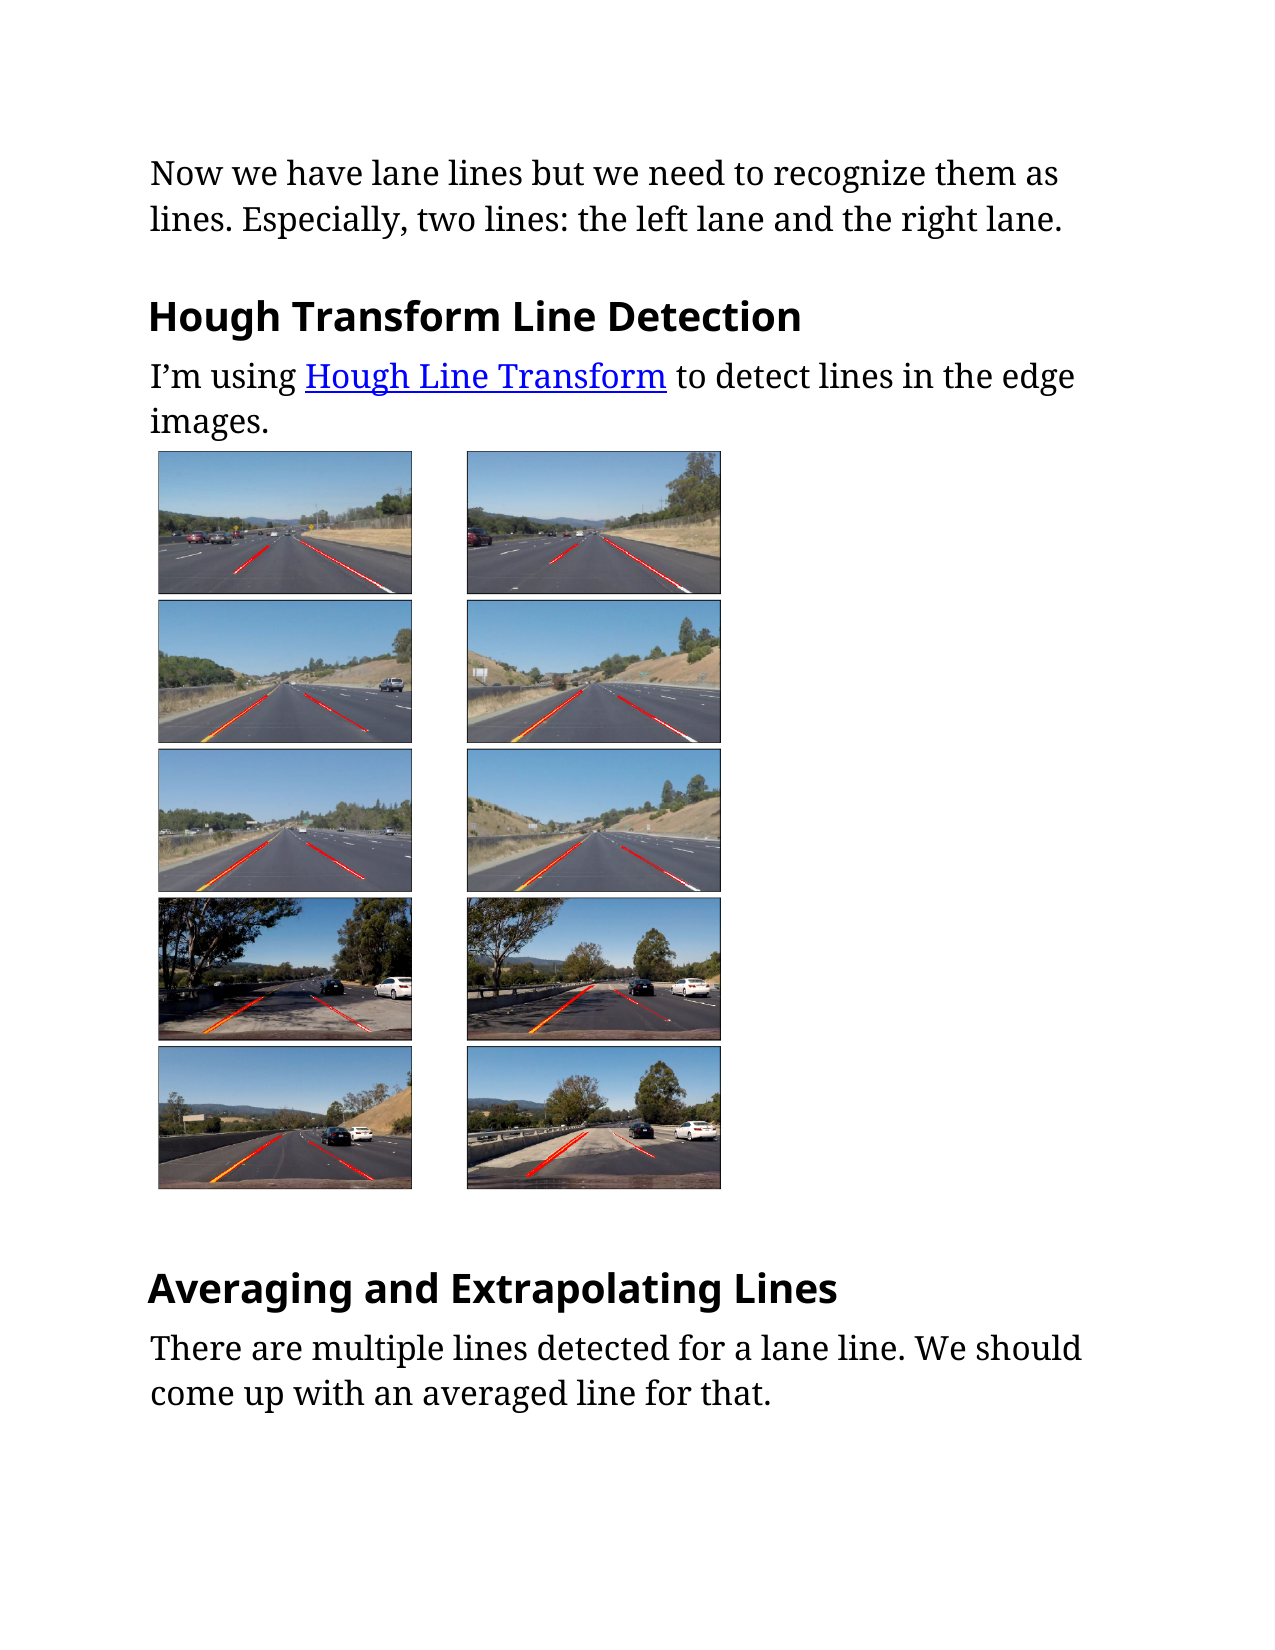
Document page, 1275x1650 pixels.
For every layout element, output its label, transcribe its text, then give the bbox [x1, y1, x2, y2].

subtitle Hough Transform Line Detection [147, 288, 1125, 343]
subtitle Averaging and Extrapolating Lines [147, 1260, 1125, 1315]
text I’m using Hough Line Transform to detect lines in the edge images. [150, 352, 1125, 443]
picture [150, 443, 728, 1197]
text Now we have lane lines but we need to recognize them as lines. Especially, two lines: the left lane and the right lane. [150, 150, 1125, 241]
text There are multiple lines detected for a lane line. We should come up with an averaged line for that. [150, 1325, 1125, 1416]
